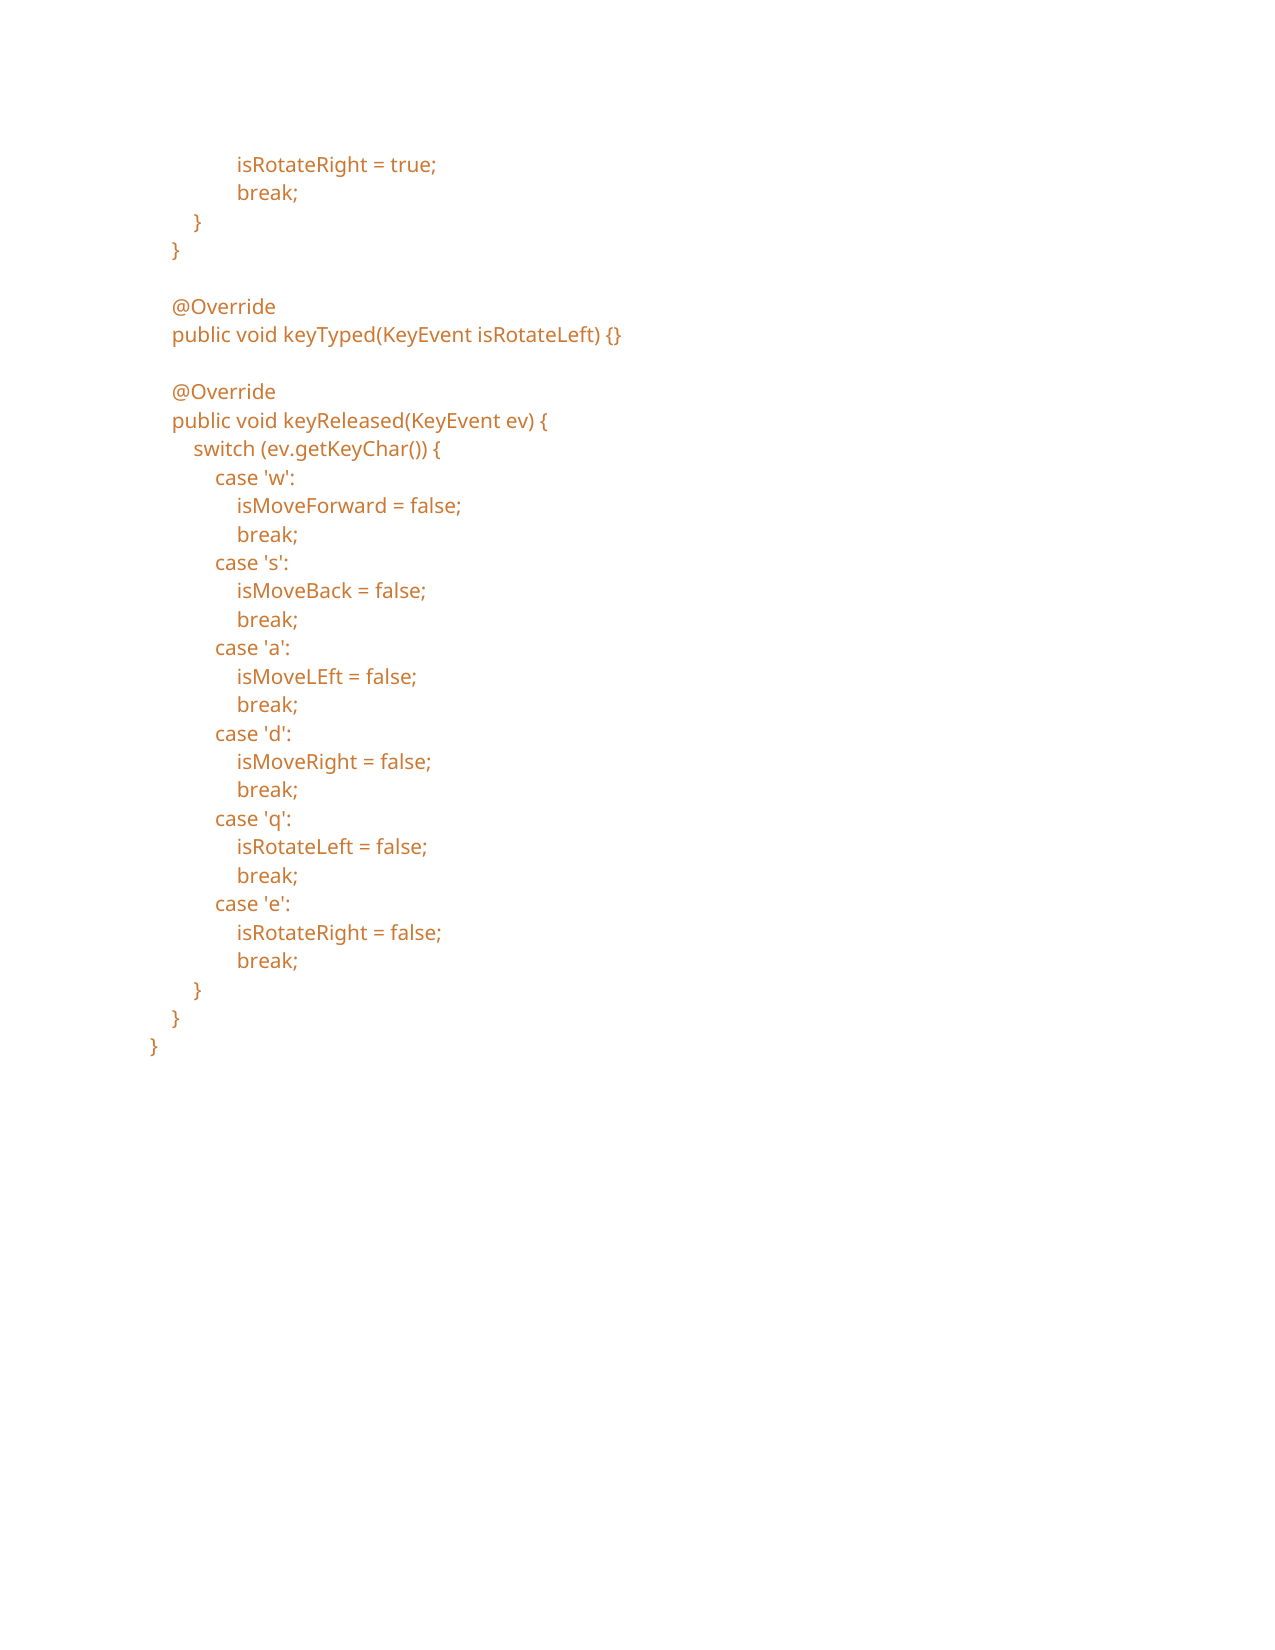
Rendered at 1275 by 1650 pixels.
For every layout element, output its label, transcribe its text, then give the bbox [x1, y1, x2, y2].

text case 'e': [150, 889, 1125, 918]
text break; [150, 520, 1125, 548]
text isRotateLeft = false; [150, 832, 1125, 861]
text isMoveBack = false; [150, 577, 1125, 605]
text isMoveRight = false; [150, 747, 1125, 776]
text } [150, 1032, 1125, 1060]
text break; [150, 178, 1125, 207]
text @Override [150, 377, 1125, 406]
text case 'q': [150, 804, 1125, 832]
text isMoveForward = false; [150, 491, 1125, 520]
text case 'a': [150, 633, 1125, 662]
text public void keyTyped(KeyEvent isRotateLeft) {} [150, 321, 1125, 349]
text } [150, 235, 1125, 264]
text switch (ev.getKeyChar()) { [150, 434, 1125, 463]
text break; [150, 861, 1125, 889]
text } [150, 975, 1125, 1003]
text @Override [150, 292, 1125, 321]
text case 's': [150, 548, 1125, 577]
text break; [150, 946, 1125, 975]
text case 'd': [150, 719, 1125, 747]
text isRotateRight = true; [150, 150, 1125, 178]
text isMoveLEft = false; [150, 662, 1125, 690]
text public void keyReleased(KeyEvent ev) { [150, 406, 1125, 434]
text break; [150, 690, 1125, 719]
text case 'w': [150, 463, 1125, 491]
text isRotateRight = false; [150, 918, 1125, 946]
text } [150, 207, 1125, 235]
text break; [150, 776, 1125, 804]
text break; [150, 605, 1125, 633]
text } [150, 1003, 1125, 1032]
